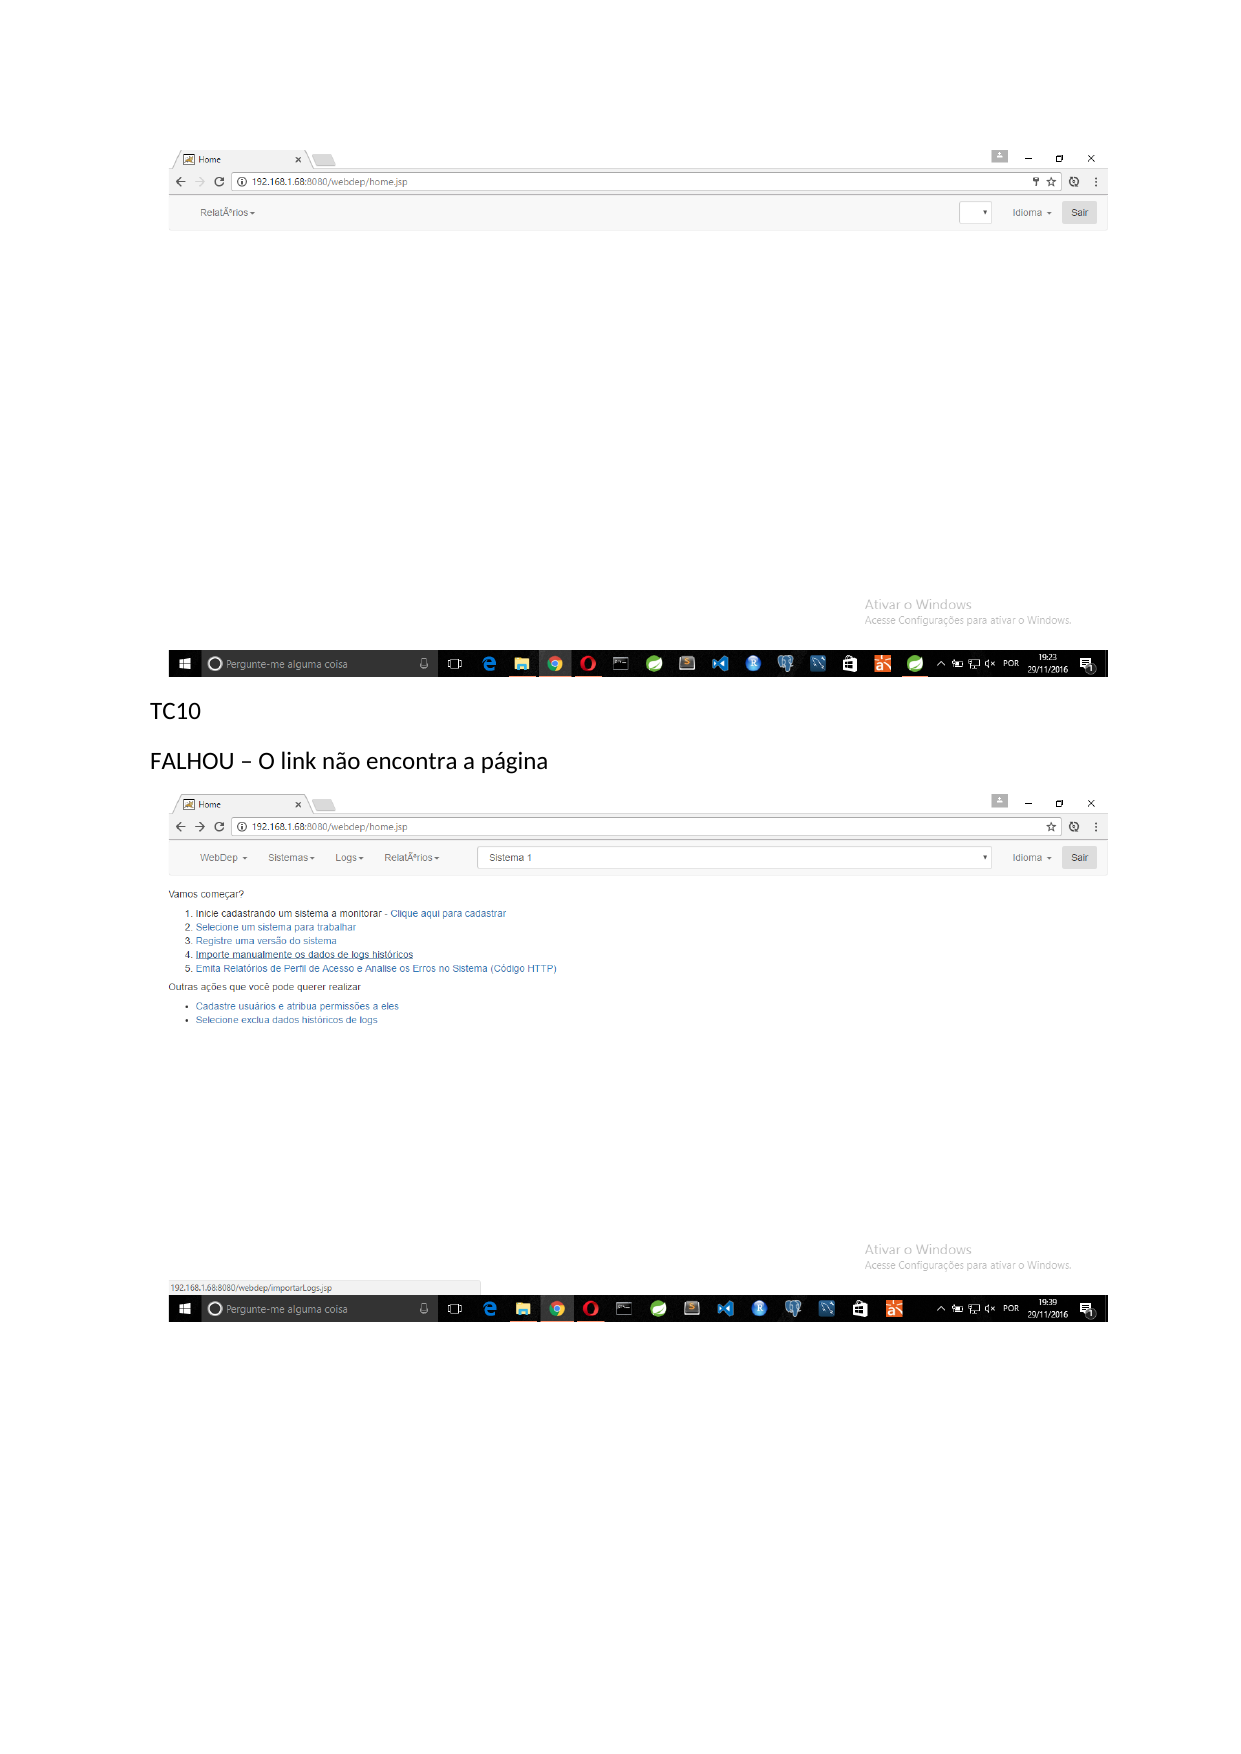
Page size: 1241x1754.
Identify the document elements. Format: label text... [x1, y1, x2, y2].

text TC10 [150, 695, 1090, 726]
text FALHOU – O link não encontra a página [150, 745, 1090, 776]
